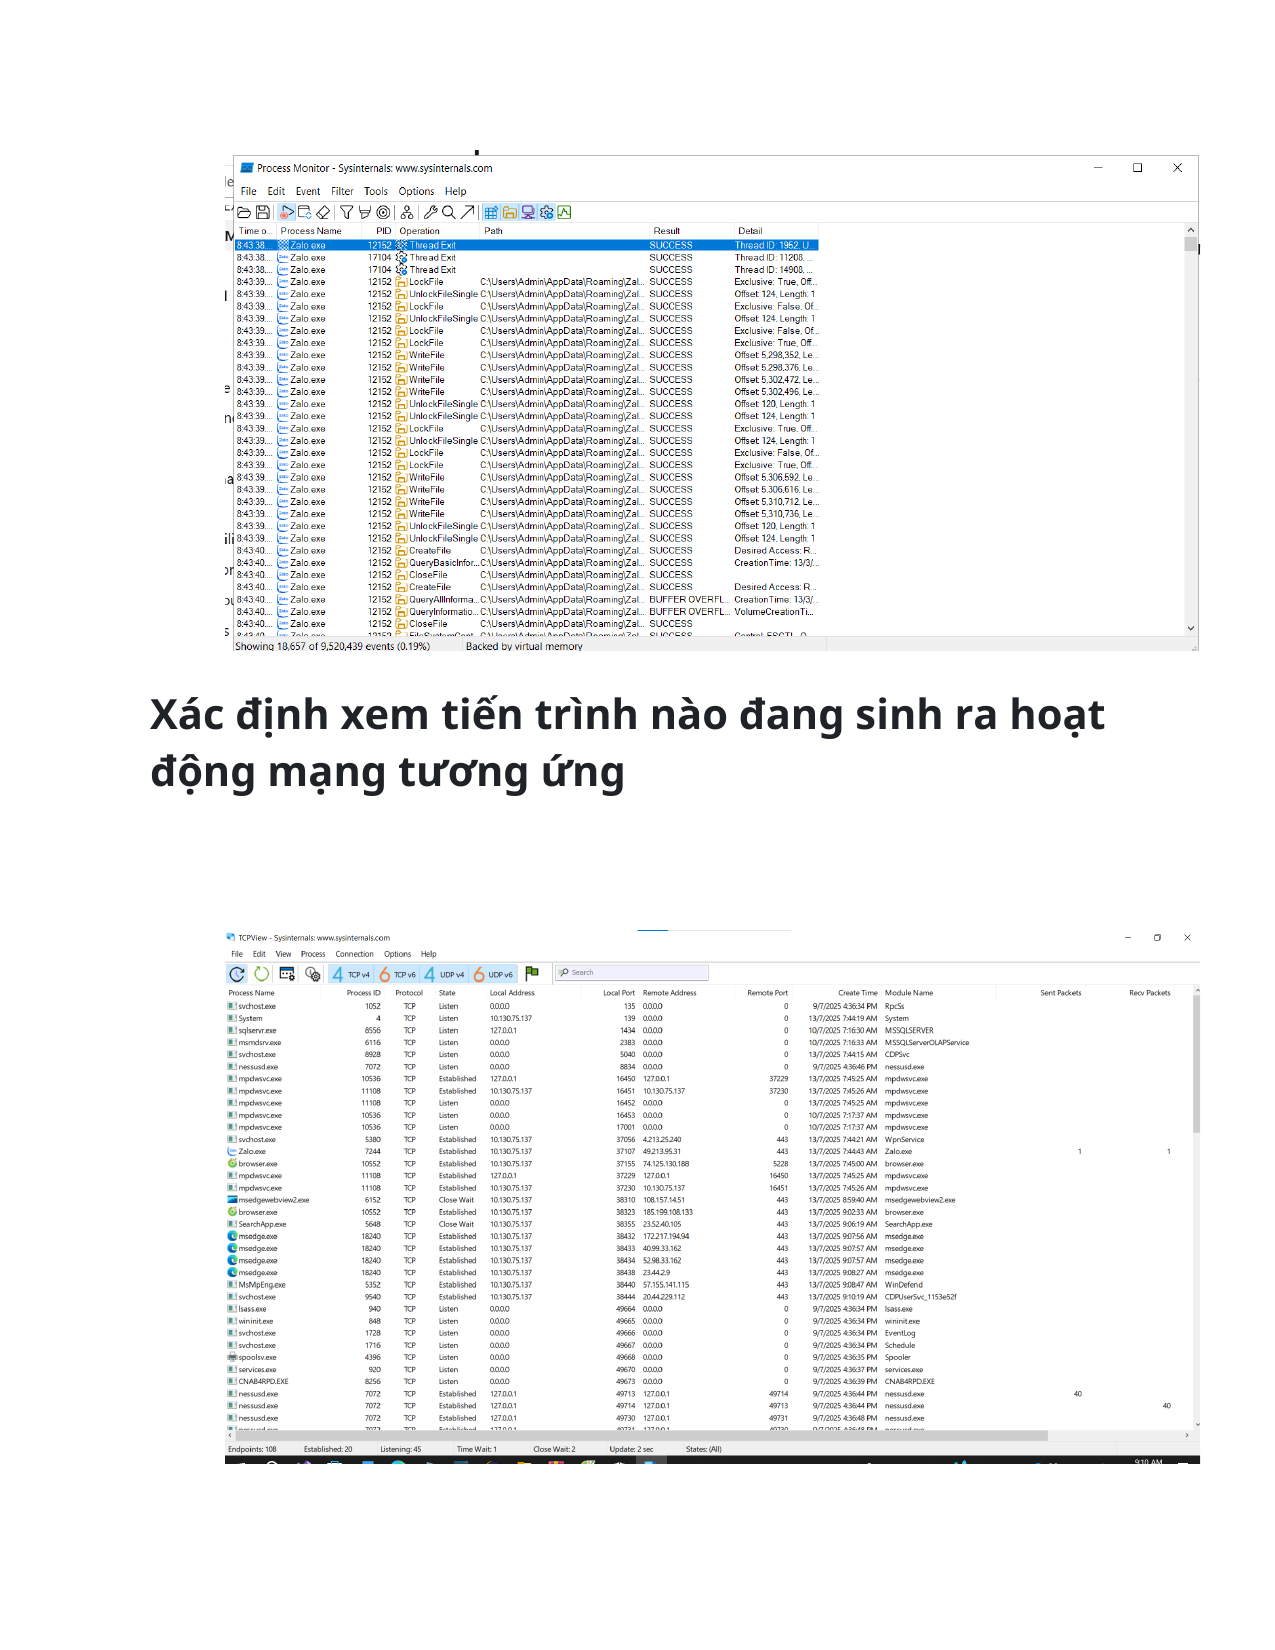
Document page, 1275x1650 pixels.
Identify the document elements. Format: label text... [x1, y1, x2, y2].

picture [225, 930, 1200, 1464]
picture [225, 150, 1200, 651]
list Xác định xem tiến trình nào đang sinh ra hoạt động mạng tương ứng [150, 685, 1125, 798]
